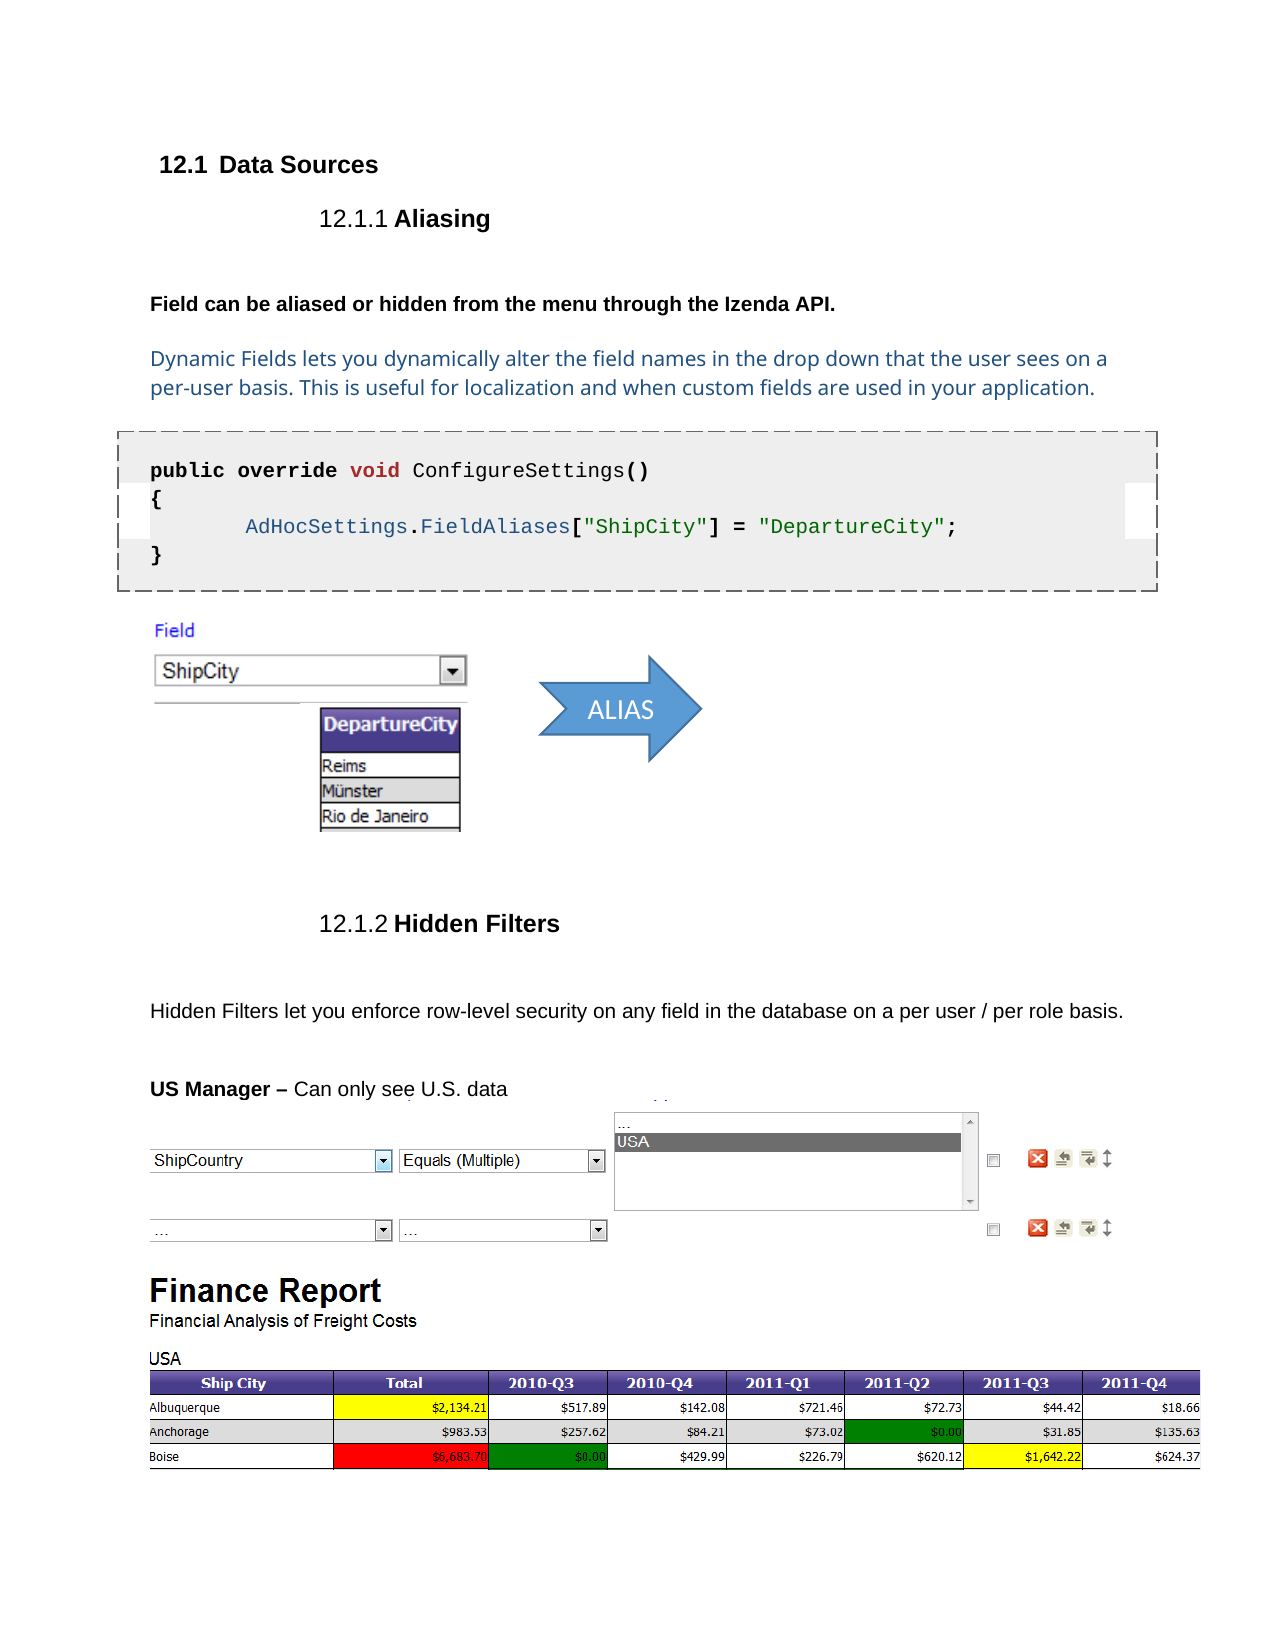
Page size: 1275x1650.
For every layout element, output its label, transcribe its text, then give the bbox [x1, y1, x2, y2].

text public override void ConfigureSettings() [117, 431, 1158, 483]
text { [150, 483, 1125, 511]
text US Manager – Can only see U.S. data [150, 1077, 1125, 1100]
subtitle Aliasing [319, 204, 1125, 261]
text Dynamic Fields lets you dynamically alter the field names in the drop down that the user sees on a per-user basis. This is useful for localization and when custom fields are used in your application. [150, 344, 1125, 401]
text Hidden Filters let you enforce row-level security on any field in the database on a per user / per role basis. [150, 998, 1125, 1022]
text } [117, 515, 1158, 592]
subtitle Hidden Filters [319, 909, 1125, 938]
text Field can be aliased or hidden from the menu through the Izenda API. [150, 291, 1125, 315]
subtitle Data Sources [159, 150, 1125, 179]
